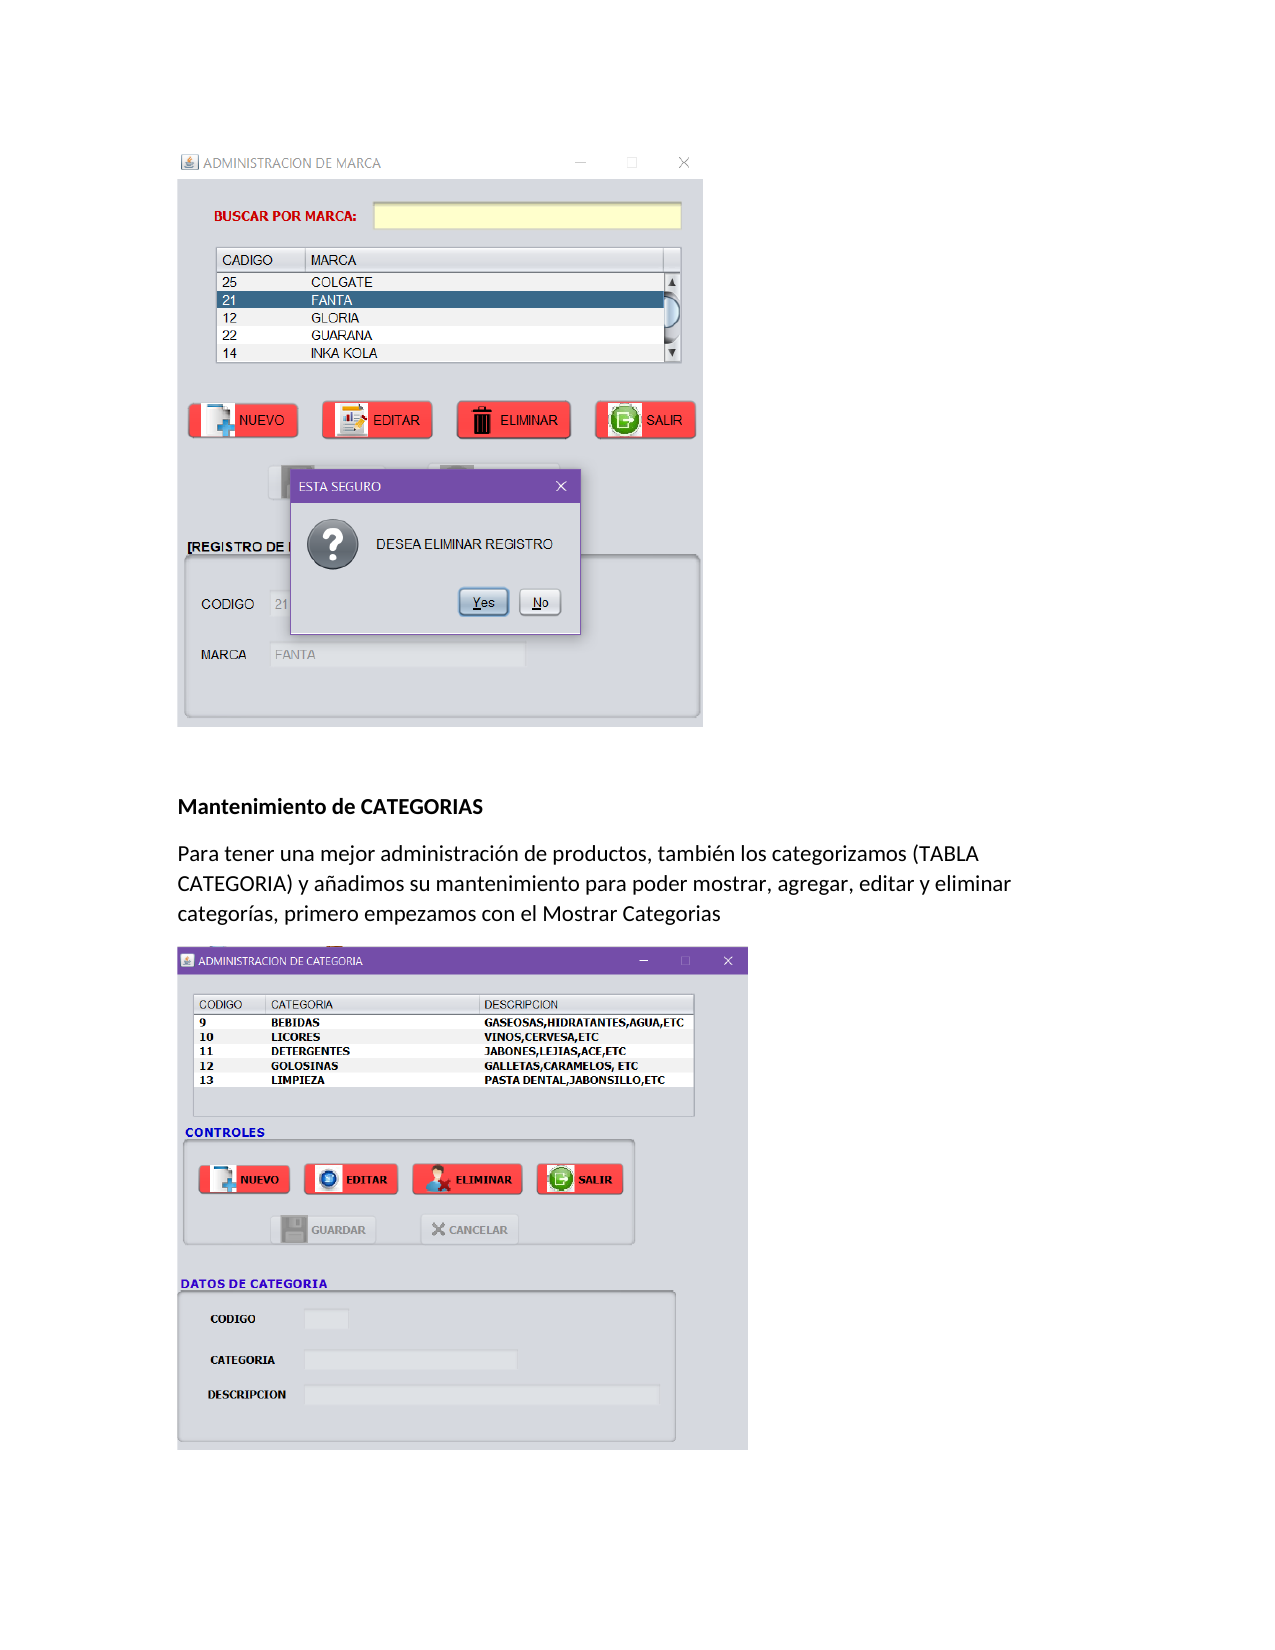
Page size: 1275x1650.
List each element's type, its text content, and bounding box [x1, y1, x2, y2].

text Para tener una mejor administración de productos, también los categorizamos (TABLA CATEGORIA) y añadimos su mantenimiento para poder mostrar, agregar, editar y eliminar categorías, primero empezamos con el Mostrar Categorias [177, 839, 1098, 927]
picture [177, 147, 703, 727]
text Mantenimiento de CATEGORIAS [177, 792, 1098, 820]
picture [177, 946, 748, 1450]
